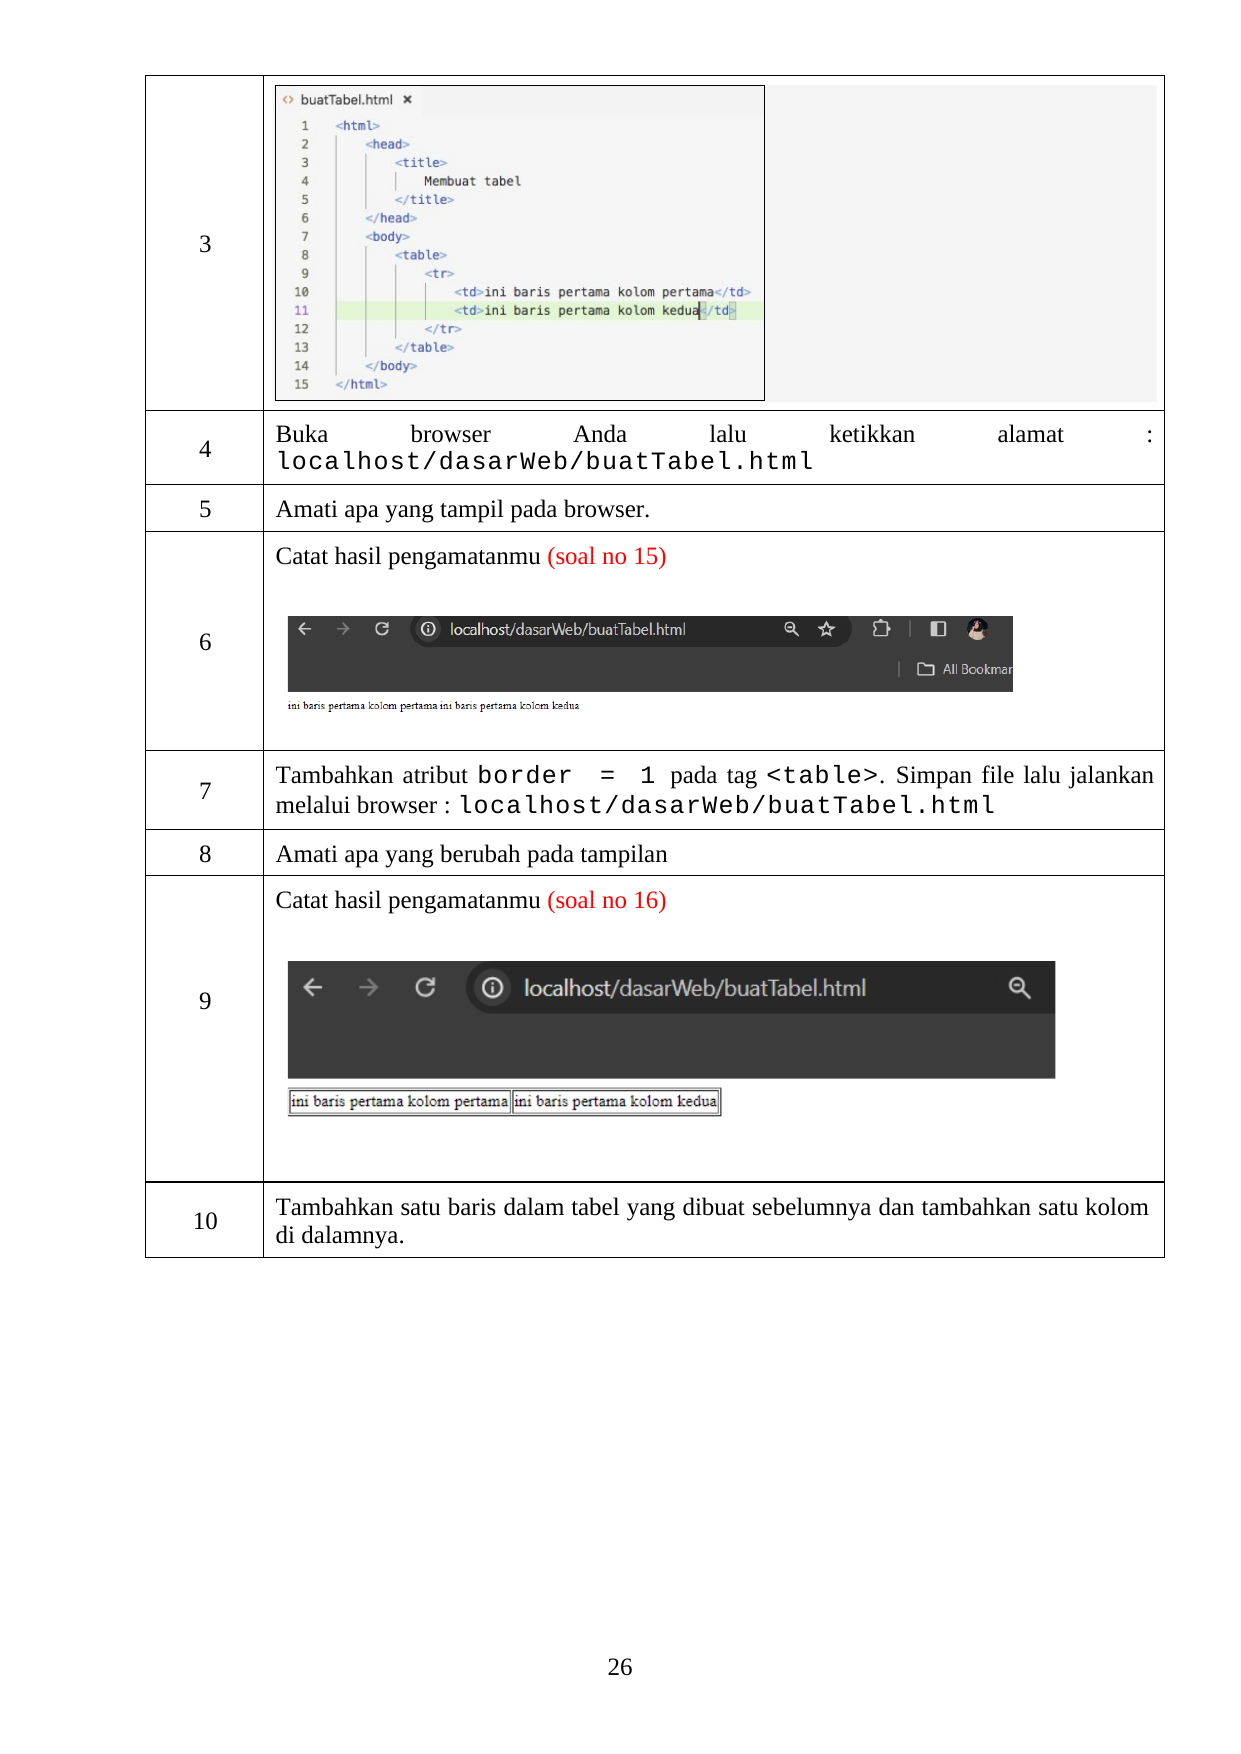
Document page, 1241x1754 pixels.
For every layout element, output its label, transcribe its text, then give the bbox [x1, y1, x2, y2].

table_cell Amati apa yang berubah pada tampilan [264, 830, 1164, 875]
table_cell 8 [146, 830, 263, 875]
table_cell 6 [146, 532, 263, 749]
table_cell Tambahkan satu baris dalam tabel yang dibuat sebelumnya dan tambahkan satu kolom di dalamnya. [264, 1183, 1164, 1257]
table_cell Tambahkan atribut border = 1 pada tag <table>. Simpan file lalu jalankan melalui browser : localhost/dasarWeb/buatTabel.html [264, 751, 1164, 829]
table_cell 5 [146, 485, 263, 531]
table_cell Catat hasil pengamatanmu (soal no 16) [264, 876, 1164, 1181]
table_cell 9 [146, 876, 263, 1181]
table_cell Buka browser Anda lalu ketikkan alamat : localhost/dasarWeb/buatTabel.html [264, 411, 1164, 484]
table_cell 4 [146, 411, 263, 484]
table_cell Catat hasil pengamatanmu (soal no 15) [264, 532, 1164, 749]
picture [287, 616, 1013, 728]
table_cell 10 [146, 1183, 263, 1257]
table_cell Amati apa yang tampil pada browser. [264, 485, 1164, 531]
table_header [264, 76, 1164, 409]
table_cell 7 [146, 751, 263, 829]
picture [287, 961, 1056, 1144]
table_header 3 [146, 76, 263, 409]
